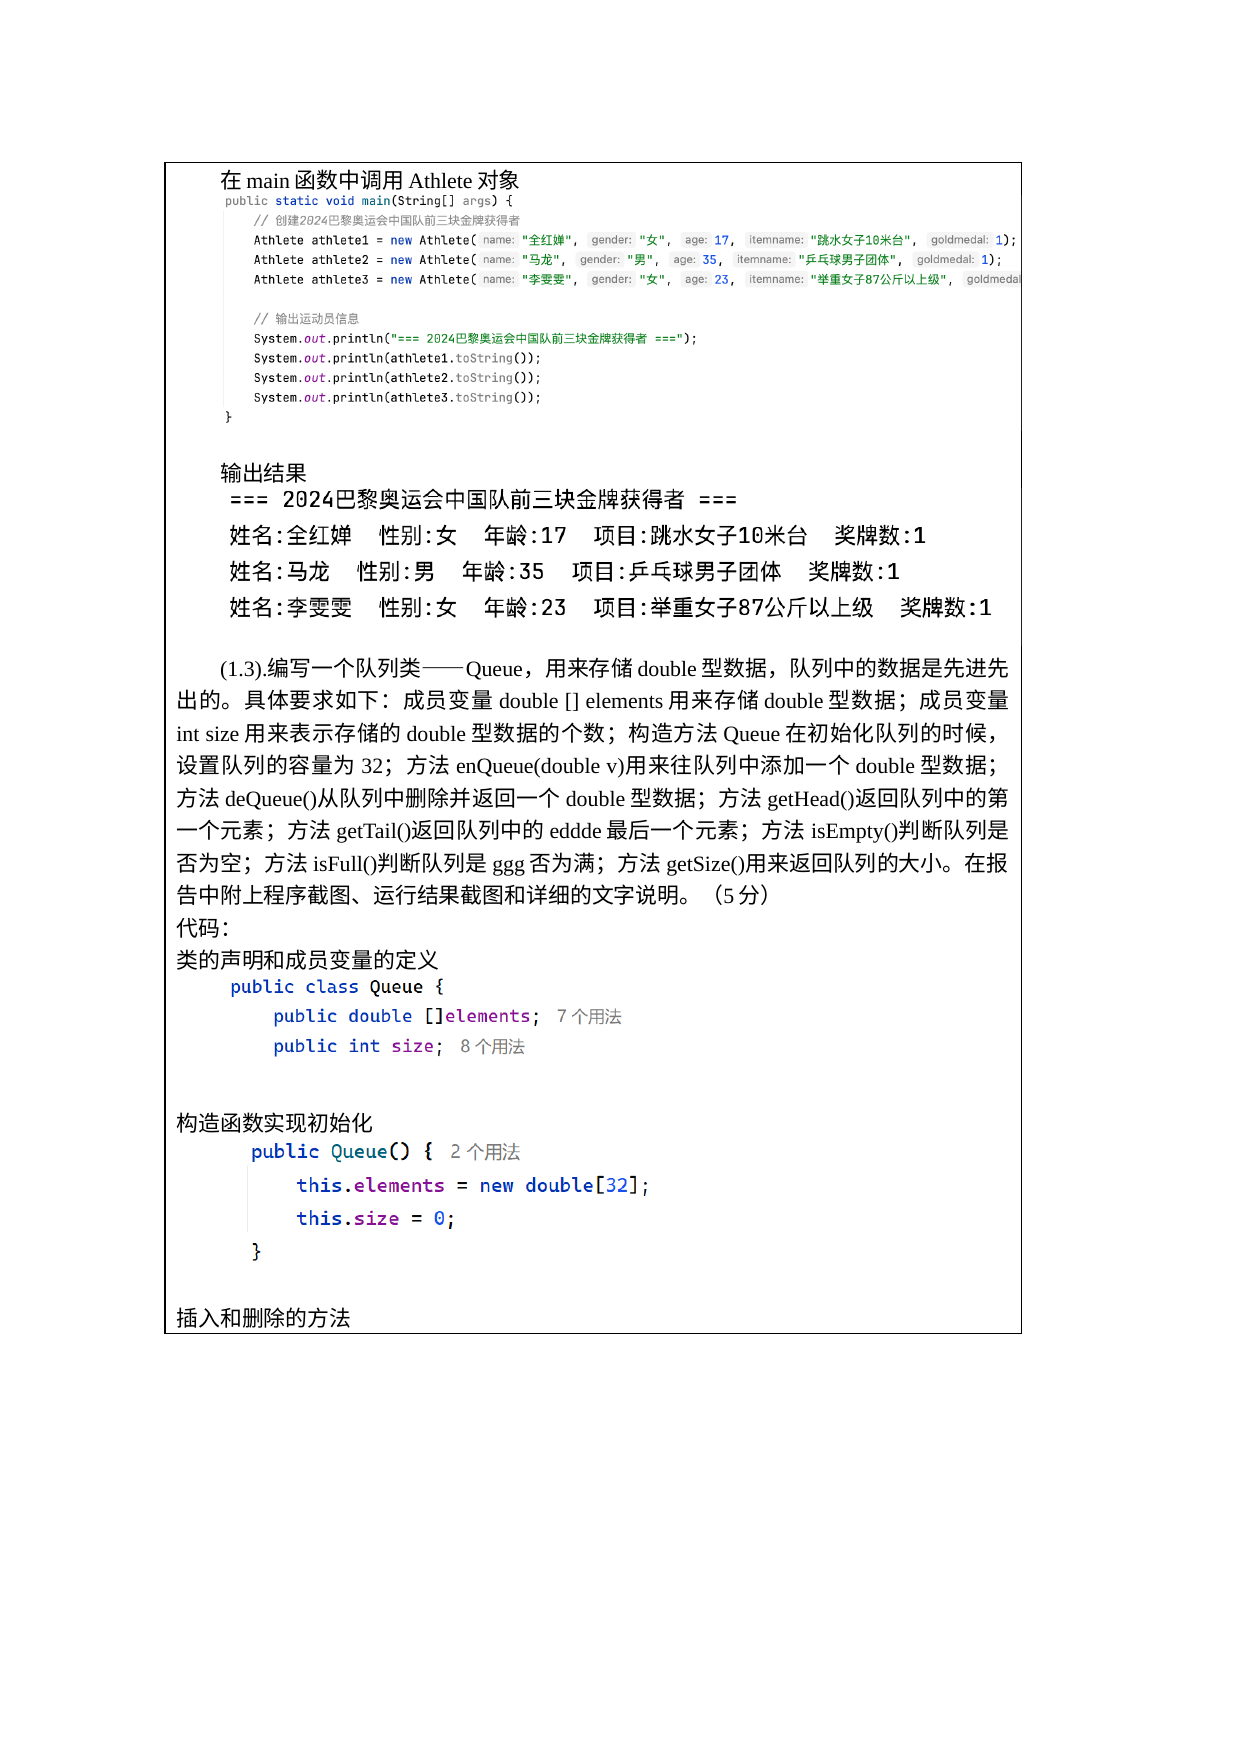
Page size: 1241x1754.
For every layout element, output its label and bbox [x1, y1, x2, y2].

picture [219, 195, 1022, 431]
table_header [166, 163, 1021, 1333]
picture [219, 488, 1022, 646]
picture [230, 975, 653, 1058]
picture [230, 1138, 670, 1269]
